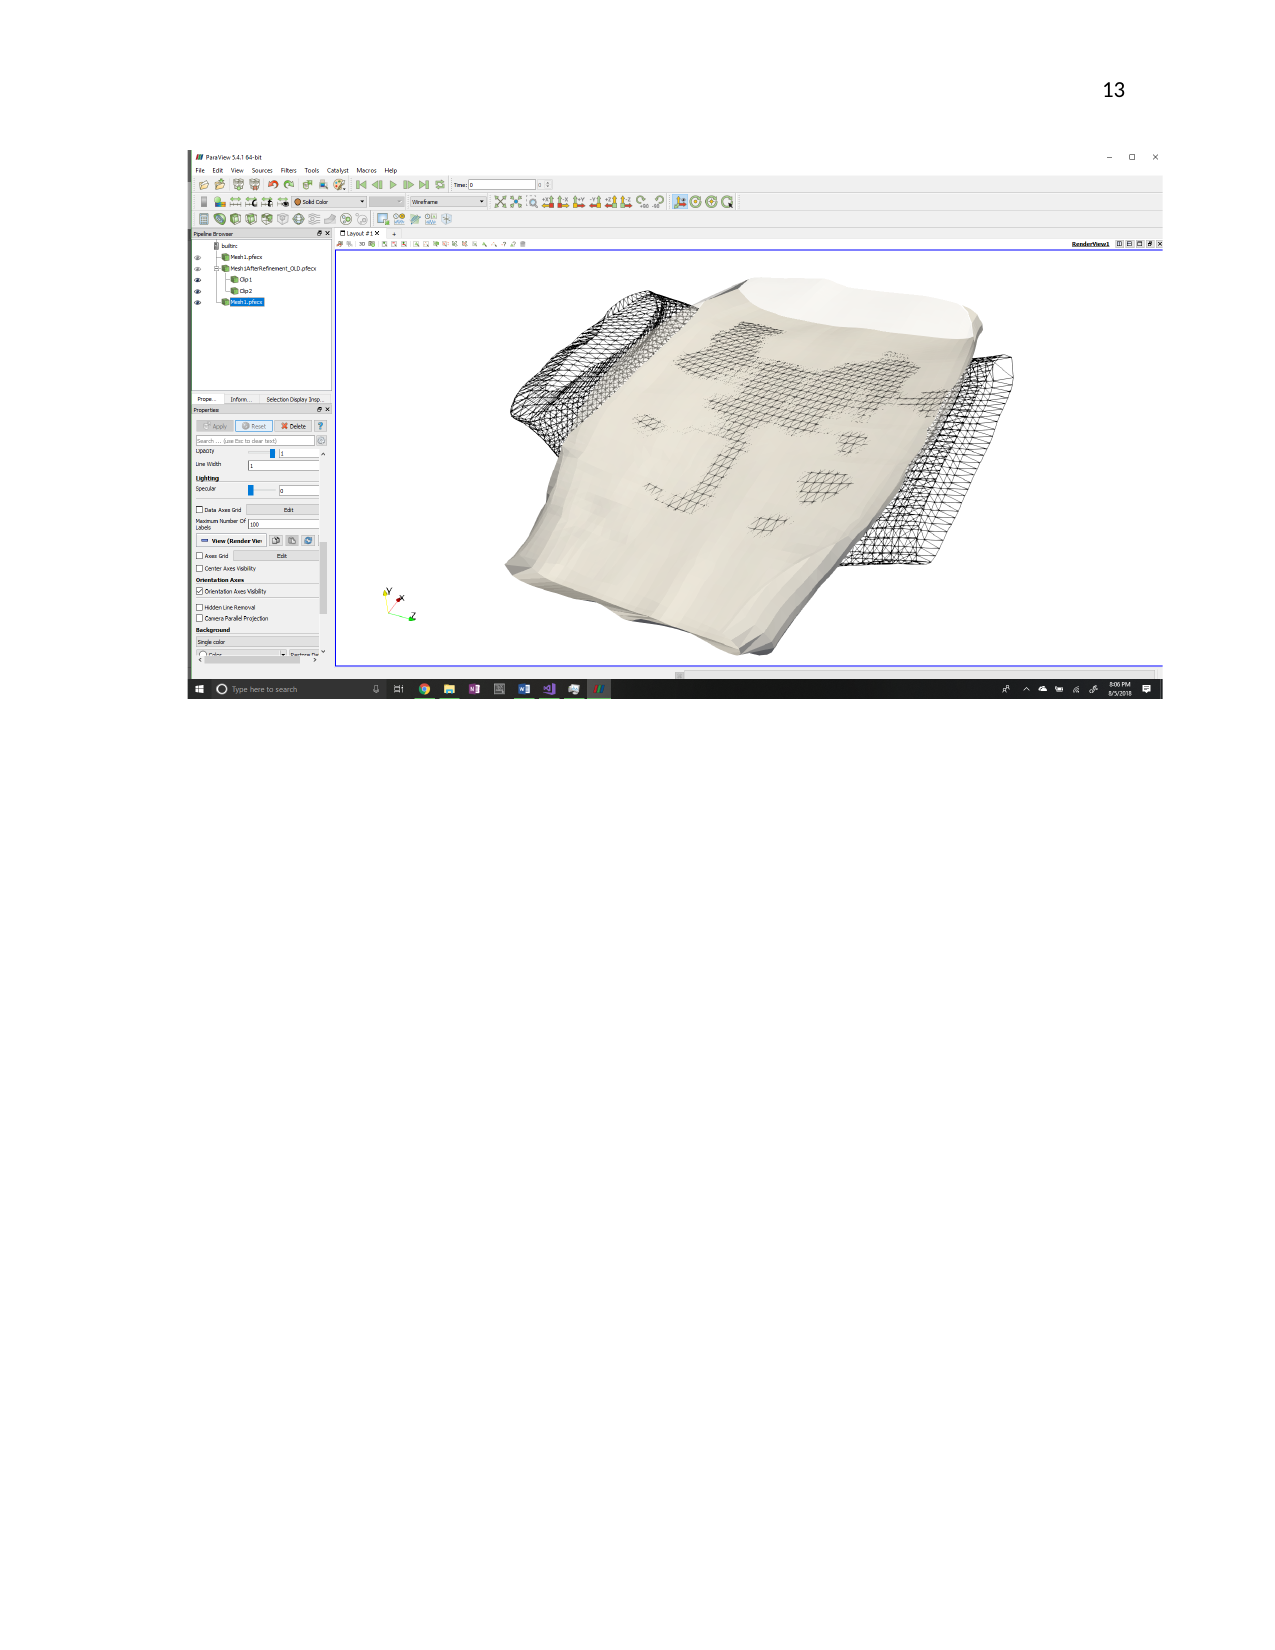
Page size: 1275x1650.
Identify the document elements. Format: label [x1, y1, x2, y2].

picture [187, 150, 1163, 699]
